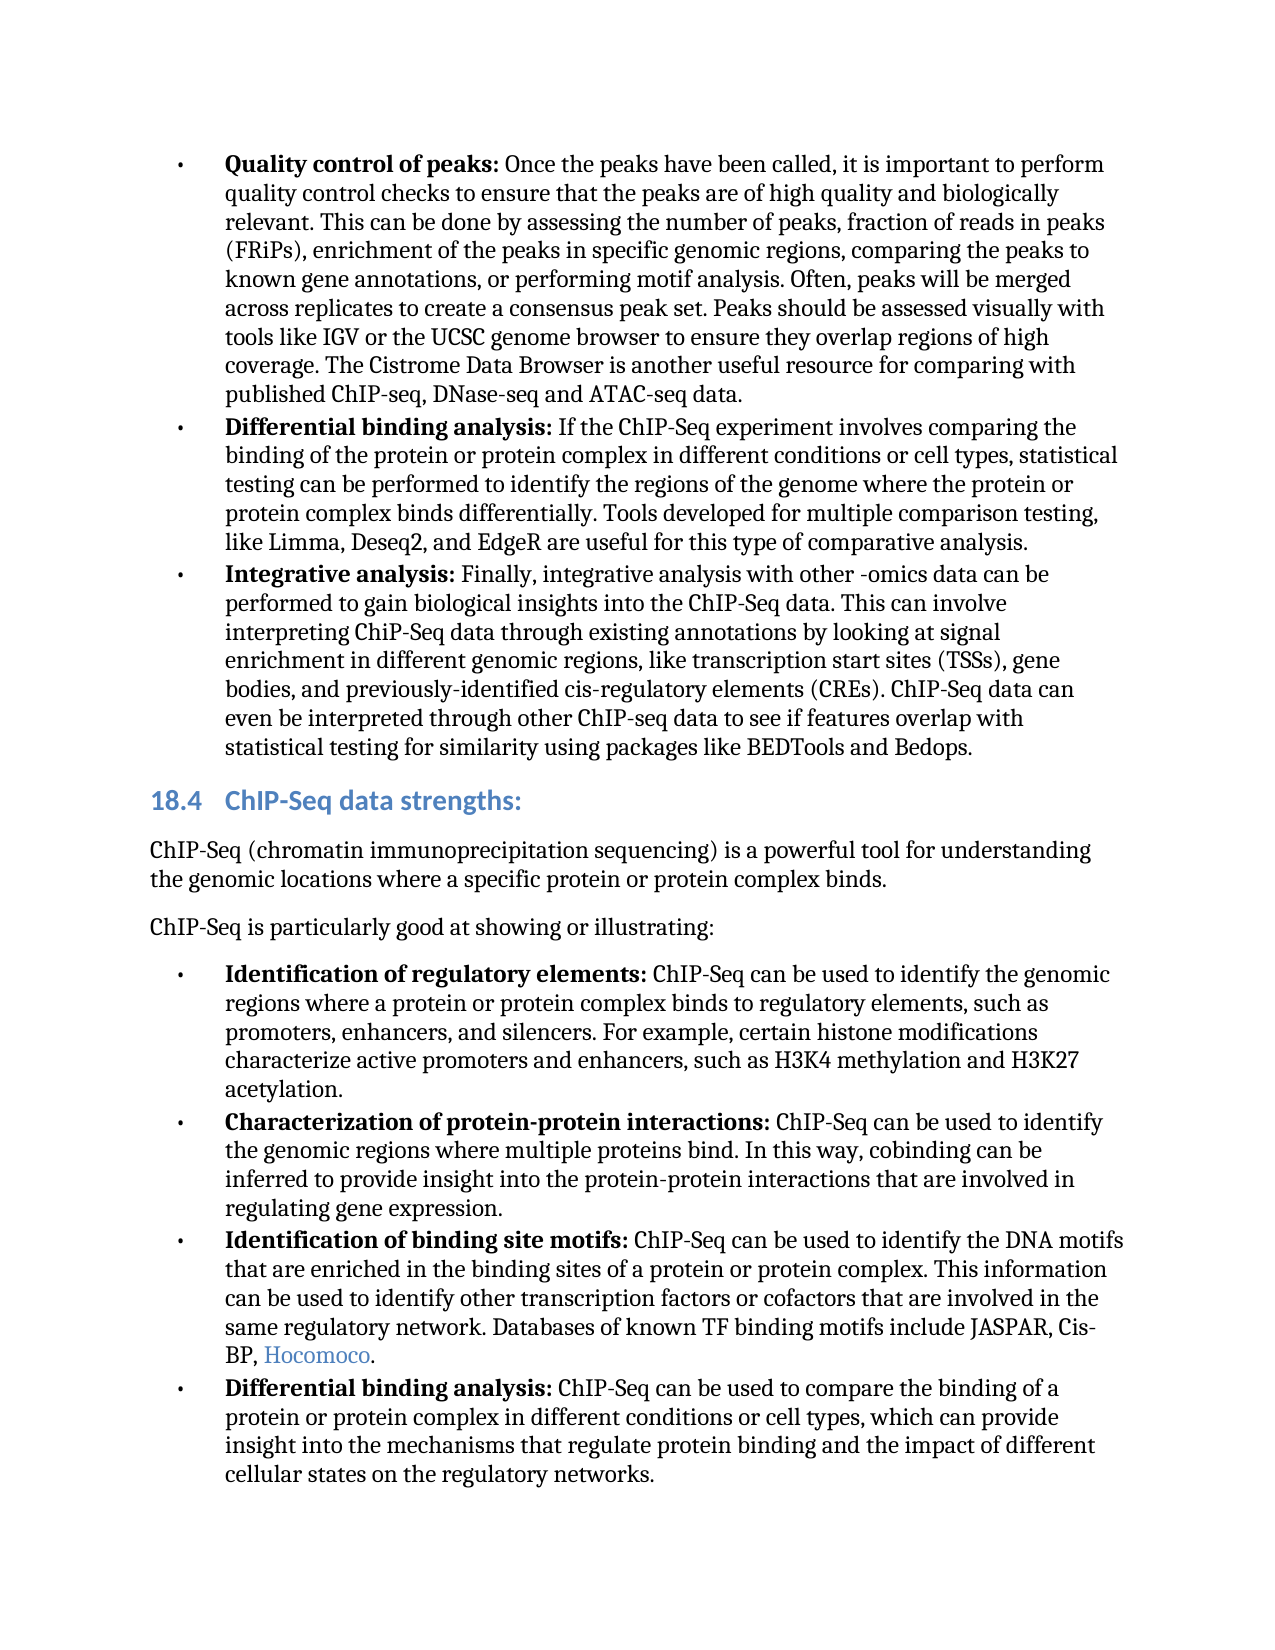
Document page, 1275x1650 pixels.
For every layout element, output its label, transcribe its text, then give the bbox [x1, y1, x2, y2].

list Identification of regulatory elements: ChIP-Seq can be used to identify the genomic regions where a protein or protein complex binds to regulatory elements, such as promoters, enhancers, and silencers. For example, certain histone modifications characterize active promoters and enhancers, such as H3K4 methylation and H3K27 acetylation. [175, 960, 1125, 1104]
list Identification of binding site motifs: ChIP-Seq can be used to identify the DNA motifs that are enriched in the binding sites of a protein or protein complex. This information can be used to identify other transcription factors or cofactors that are involved in the same regulatory network. Databases of known TF binding motifs include JASPAR, Cis-BP, Hocomoco. [175, 1226, 1125, 1370]
list Integrative analysis: Finally, integrative analysis with other -omics data can be performed to gain biological insights into the ChIP-Seq data. This can involve interpreting ChiP-Seq data through existing annotations by looking at signal enrichment in different genomic regions, like transcription start sites (TSSs), gene bodies, and previously-identified cis-regulatory elements (CREs). ChIP-Seq data can even be interpreted through other ChIP-seq data to see if features overlap with statistical testing for similarity using packages like BEDTools and Bedops. [175, 560, 1125, 761]
list Differential binding analysis: If the ChIP-Seq experiment involves comparing the binding of the protein or protein complex in different conditions or cell types, statistical testing can be performed to identify the regions of the genome where the protein or protein complex binds differentially. Tools developed for multiple comparison testing, like Limma, Deseq2, and EdgeR are useful for this type of comparative analysis. [175, 412, 1125, 556]
text ChIP-Seq is particularly good at showing or illustrating: [150, 913, 1125, 941]
list Quality control of peaks: Once the peaks have been called, it is important to perform quality control checks to ensure that the peaks are of high quality and biologically relevant. This can be done by assessing the number of peaks, fraction of reads in peaks (FRiPs), enrichment of the peaks in specific genomic regions, comparing the peaks to known gene annotations, or performing motif analysis. Often, peaks will be merged across replicates to create a consensus peak set. Peaks should be assessed visually with tools like IGV or the UCSC genome browser to ensure they overlap regions of high coverage. The Cistrome Data Browser is another useful resource for comparing with published ChIP-seq, DNase-seq and ATAC-seq data. [175, 150, 1125, 409]
list Characterization of protein-protein interactions: ChIP-Seq can be used to identify the genomic regions where multiple proteins bind. In this way, cobinding can be inferred to provide insight into the protein-protein interactions that are involved in regulating gene expression. [175, 1108, 1125, 1223]
subtitle 18.4 ChIP-Seq data strengths: [150, 782, 1125, 818]
list Differential binding analysis: ChIP-Seq can be used to compare the binding of a protein or protein complex in different conditions or cell types, which can provide insight into the mechanisms that regulate protein binding and the impact of different cellular states on the regulatory networks. [175, 1374, 1125, 1489]
text ChIP-Seq (chromatin immunoprecipitation sequencing) is a powerful tool for understanding the genomic locations where a specific protein or protein complex binds. [150, 836, 1125, 894]
